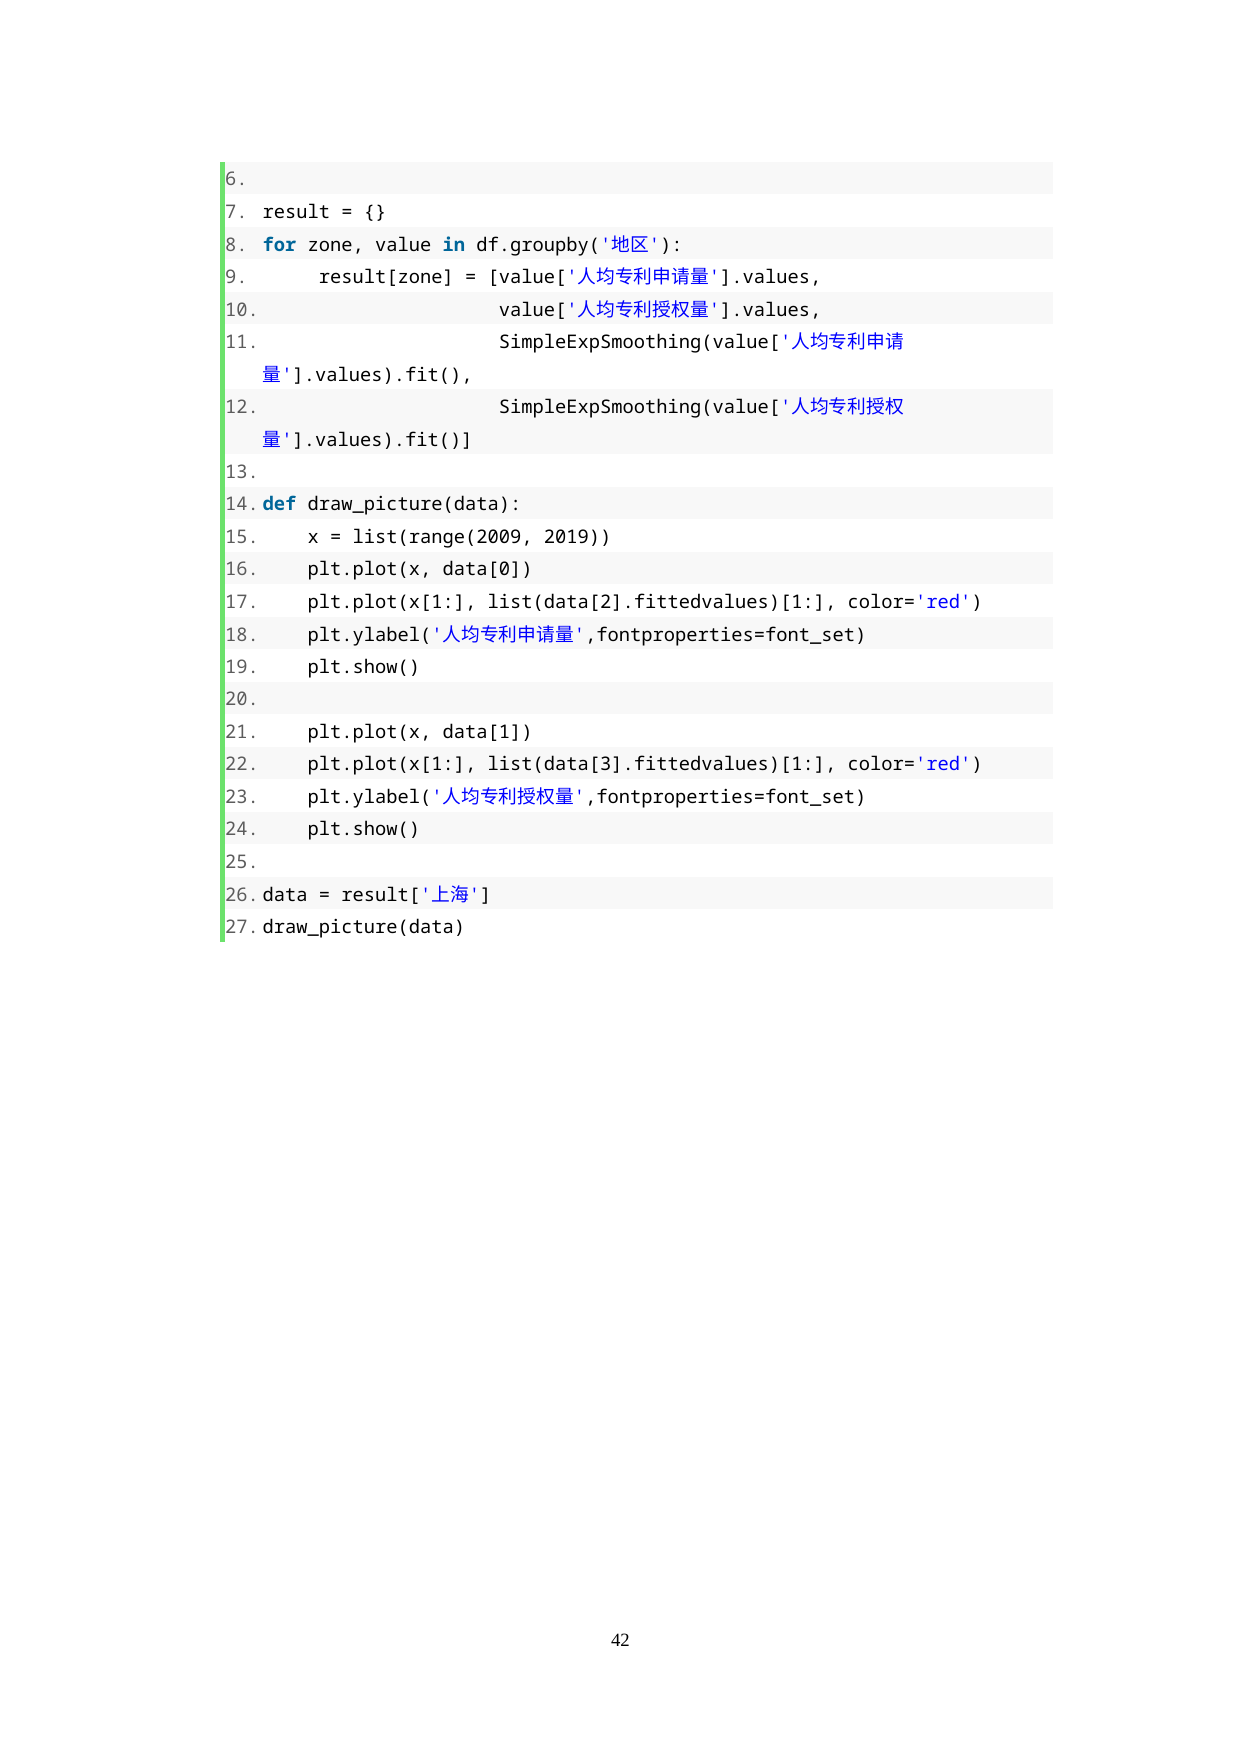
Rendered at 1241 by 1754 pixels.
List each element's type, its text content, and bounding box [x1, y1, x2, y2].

list for zone, value in df.groupby('地区'): [225, 227, 1053, 259]
list draw_picture(data) [225, 909, 1053, 942]
list plt.plot(x[1:], list(data[2].fittedvalues)[1:], color='red') [225, 584, 1053, 617]
list value['人均专利授权量'].values, [225, 292, 1053, 324]
list plt.ylabel('人均专利申请量',fontproperties=font_set) [225, 617, 1053, 649]
list SimpleExpSmoothing(value['人均专利授权量'].values).fit()] [225, 389, 1053, 454]
list plt.ylabel('人均专利授权量',fontproperties=font_set) [225, 779, 1053, 812]
list def draw_picture(data): [225, 487, 1053, 519]
list plt.plot(x, data[0]) [225, 552, 1053, 584]
list plt.show() [225, 812, 1053, 844]
list result[zone] = [value['人均专利申请量'].values, [225, 259, 1053, 292]
list data = result['上海'] [225, 877, 1053, 909]
list x = list(range(2009, 2019)) [225, 519, 1053, 552]
list result = {} [225, 194, 1053, 227]
list SimpleExpSmoothing(value['人均专利申请量'].values).fit(), [225, 324, 1053, 389]
list plt.plot(x[1:], list(data[3].fittedvalues)[1:], color='red') [225, 747, 1053, 779]
list plt.plot(x, data[1]) [225, 714, 1053, 747]
list plt.show() [225, 649, 1053, 682]
